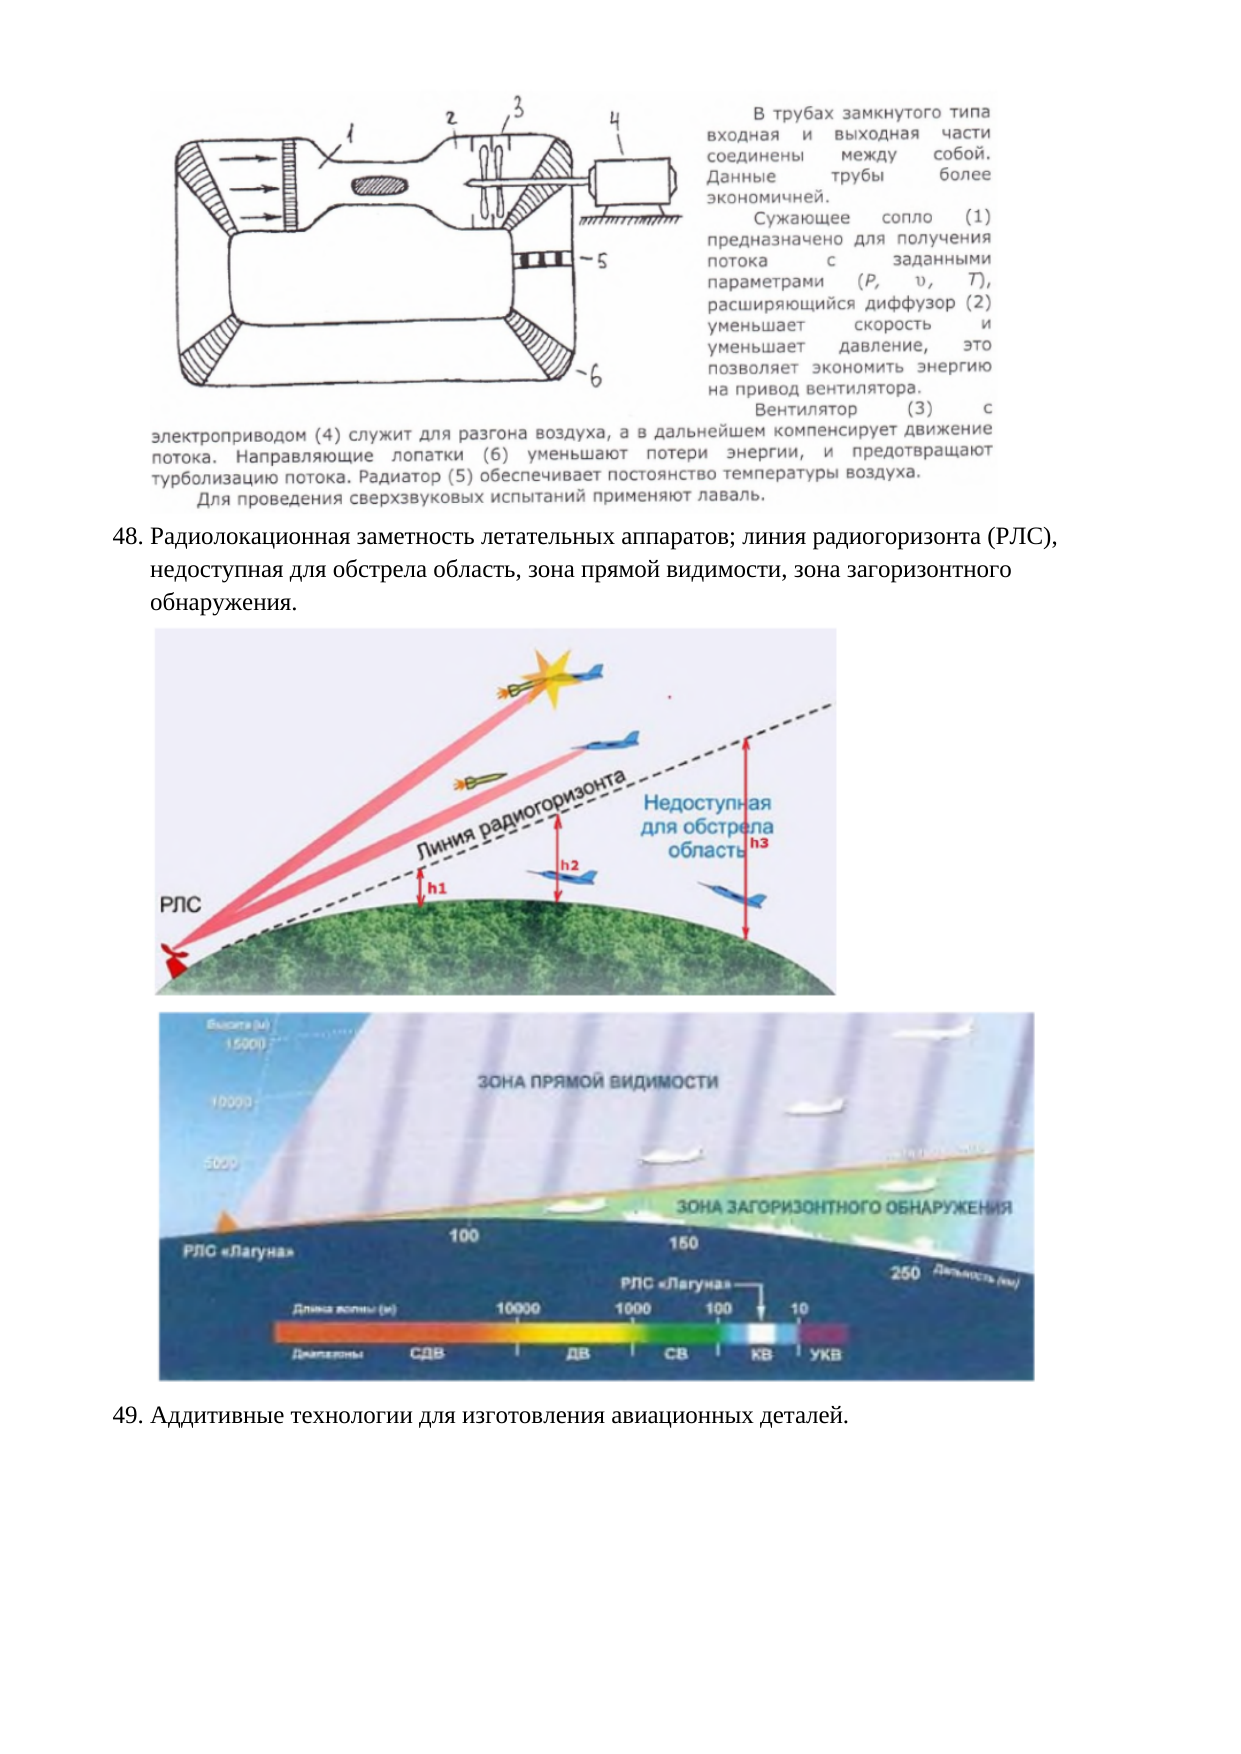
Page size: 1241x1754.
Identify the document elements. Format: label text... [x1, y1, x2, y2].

picture [150, 75, 1001, 518]
list Аддитивные технологии для изготовления авиационных деталей. [112, 1400, 1165, 1429]
picture [150, 620, 844, 1003]
list Радиолокационная заметность летательных аппаратов; линия радиогоризонта (РЛС), недоступная для обстрела область, зона прямой видимости, зона загоризонтного обнаружения. [112, 521, 1165, 616]
picture [150, 1007, 1049, 1396]
